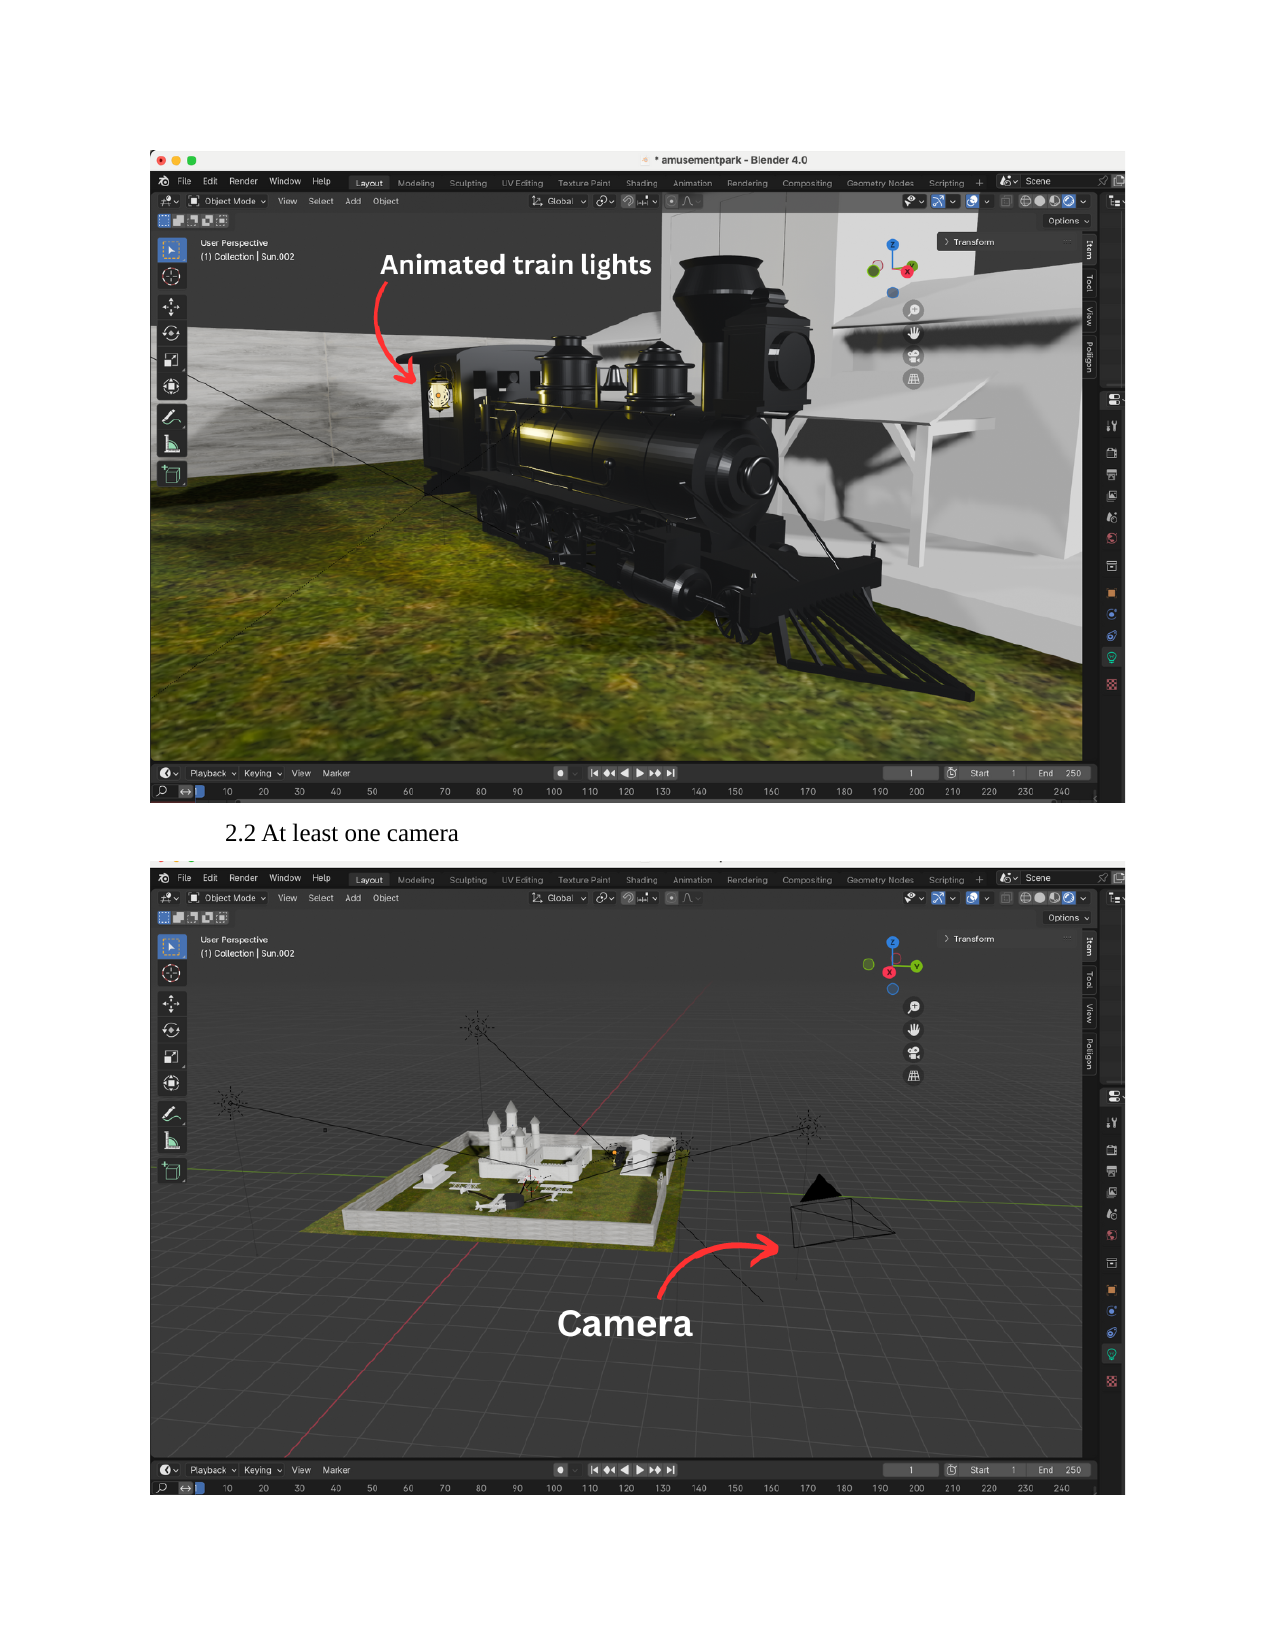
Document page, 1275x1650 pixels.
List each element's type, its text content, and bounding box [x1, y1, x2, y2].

list 2.2 At least one camera [225, 818, 1125, 847]
picture [150, 150, 1125, 803]
picture [150, 861, 1125, 1495]
